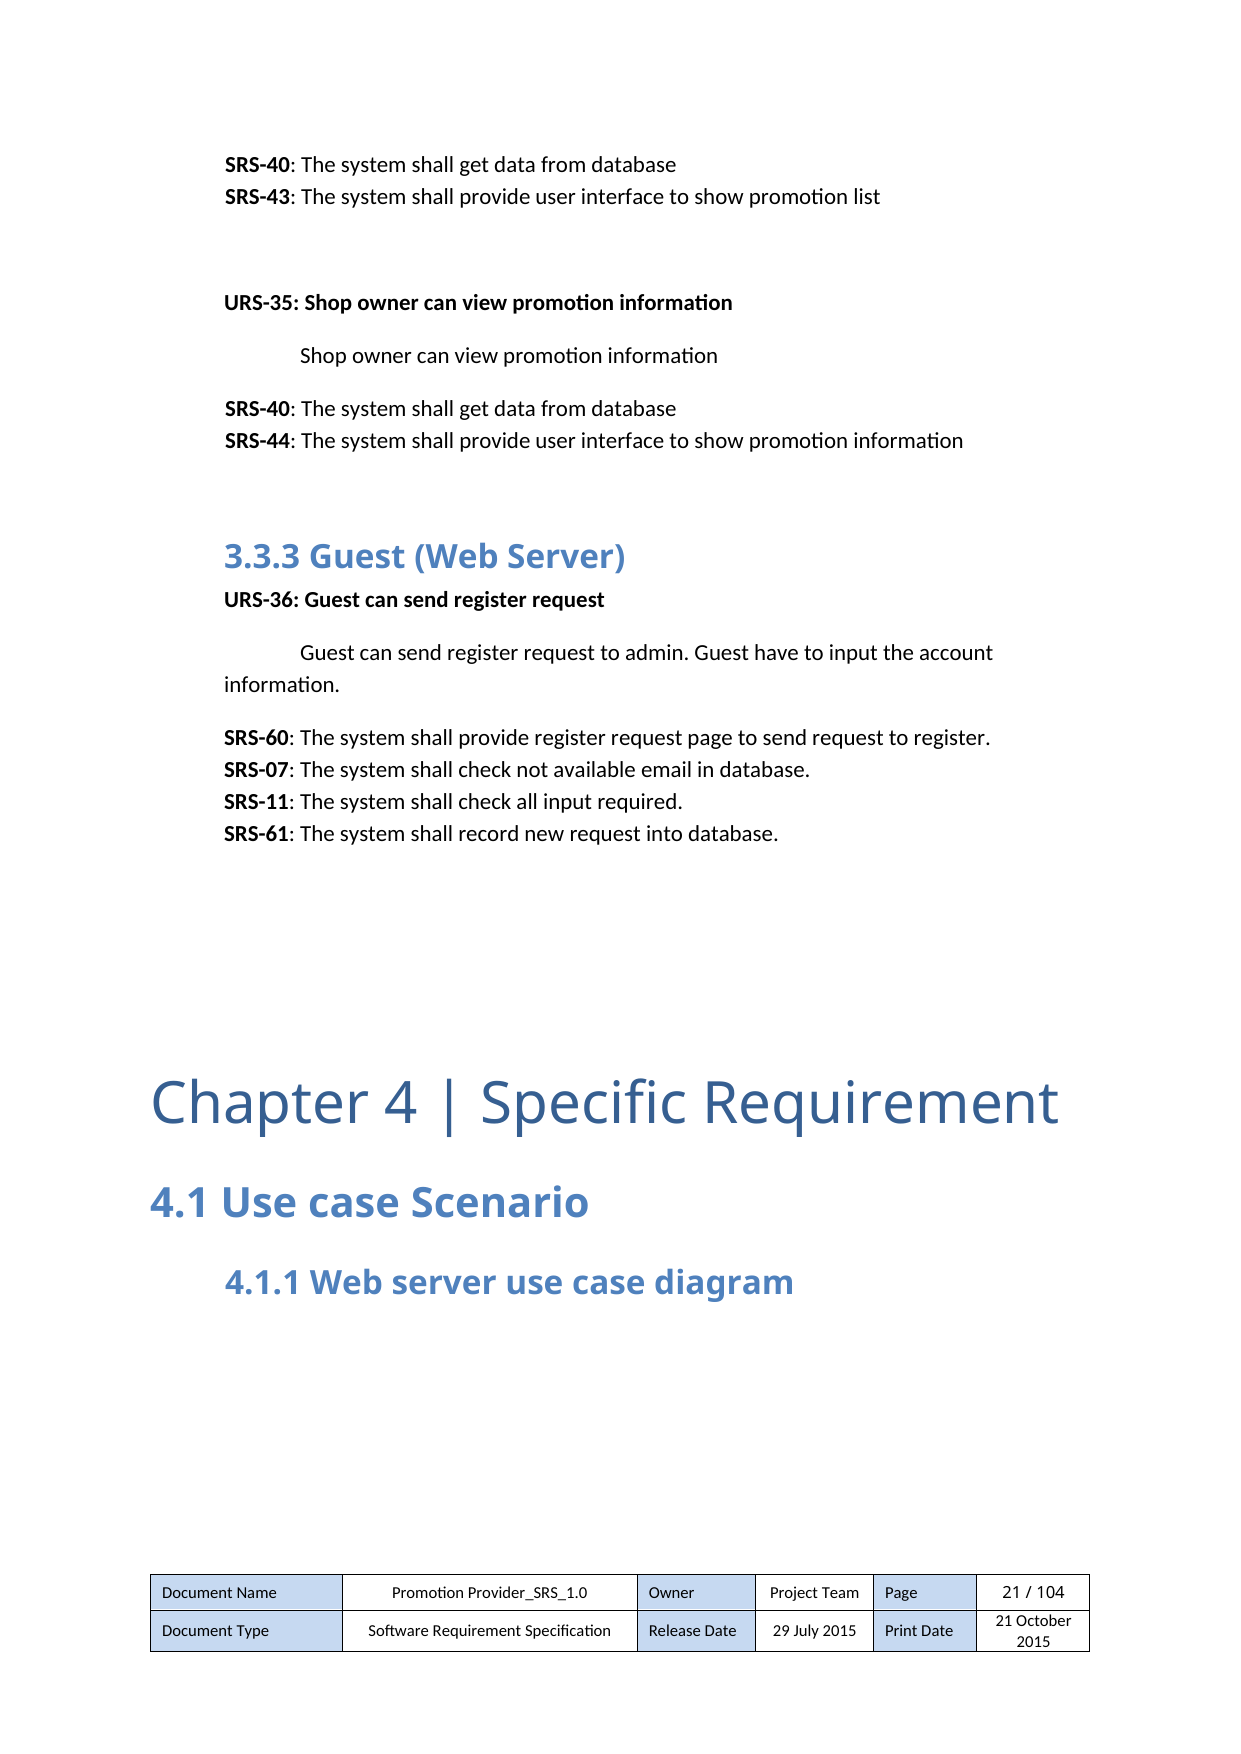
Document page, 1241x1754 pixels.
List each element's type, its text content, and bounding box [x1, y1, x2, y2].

text Shop owner can view promotion information [150, 341, 1090, 369]
subtitle Chapter 4 | Specific Requirement [150, 1061, 1090, 1140]
text SRS-40: The system shall get data from database SRS-44: The system shall provide user interface to show promotion information [225, 394, 1090, 454]
subtitle 3.3.3 Guest (Web Server) [150, 532, 1090, 578]
subtitle 4.1 Use case Scenario [150, 1173, 1090, 1230]
text SRS-40: The system shall get data from database SRS-43: The system shall provide user interface to show promotion list [225, 150, 1090, 210]
subtitle 4.1.1 Web server use case diagram [225, 1259, 1090, 1304]
text Guest can send register request to admin. Guest have to input the account information. [224, 638, 1090, 698]
text SRS-60: The system shall provide register request page to send request to register. SRS-07: The system shall check not available email in database. SRS-11: The system shall check all input required. SRS-61: The system shall record new request into database. [224, 723, 1090, 847]
text URS-36: Guest can send register request [224, 585, 1090, 613]
text URS-35: Shop owner can view promotion information [224, 288, 1090, 316]
